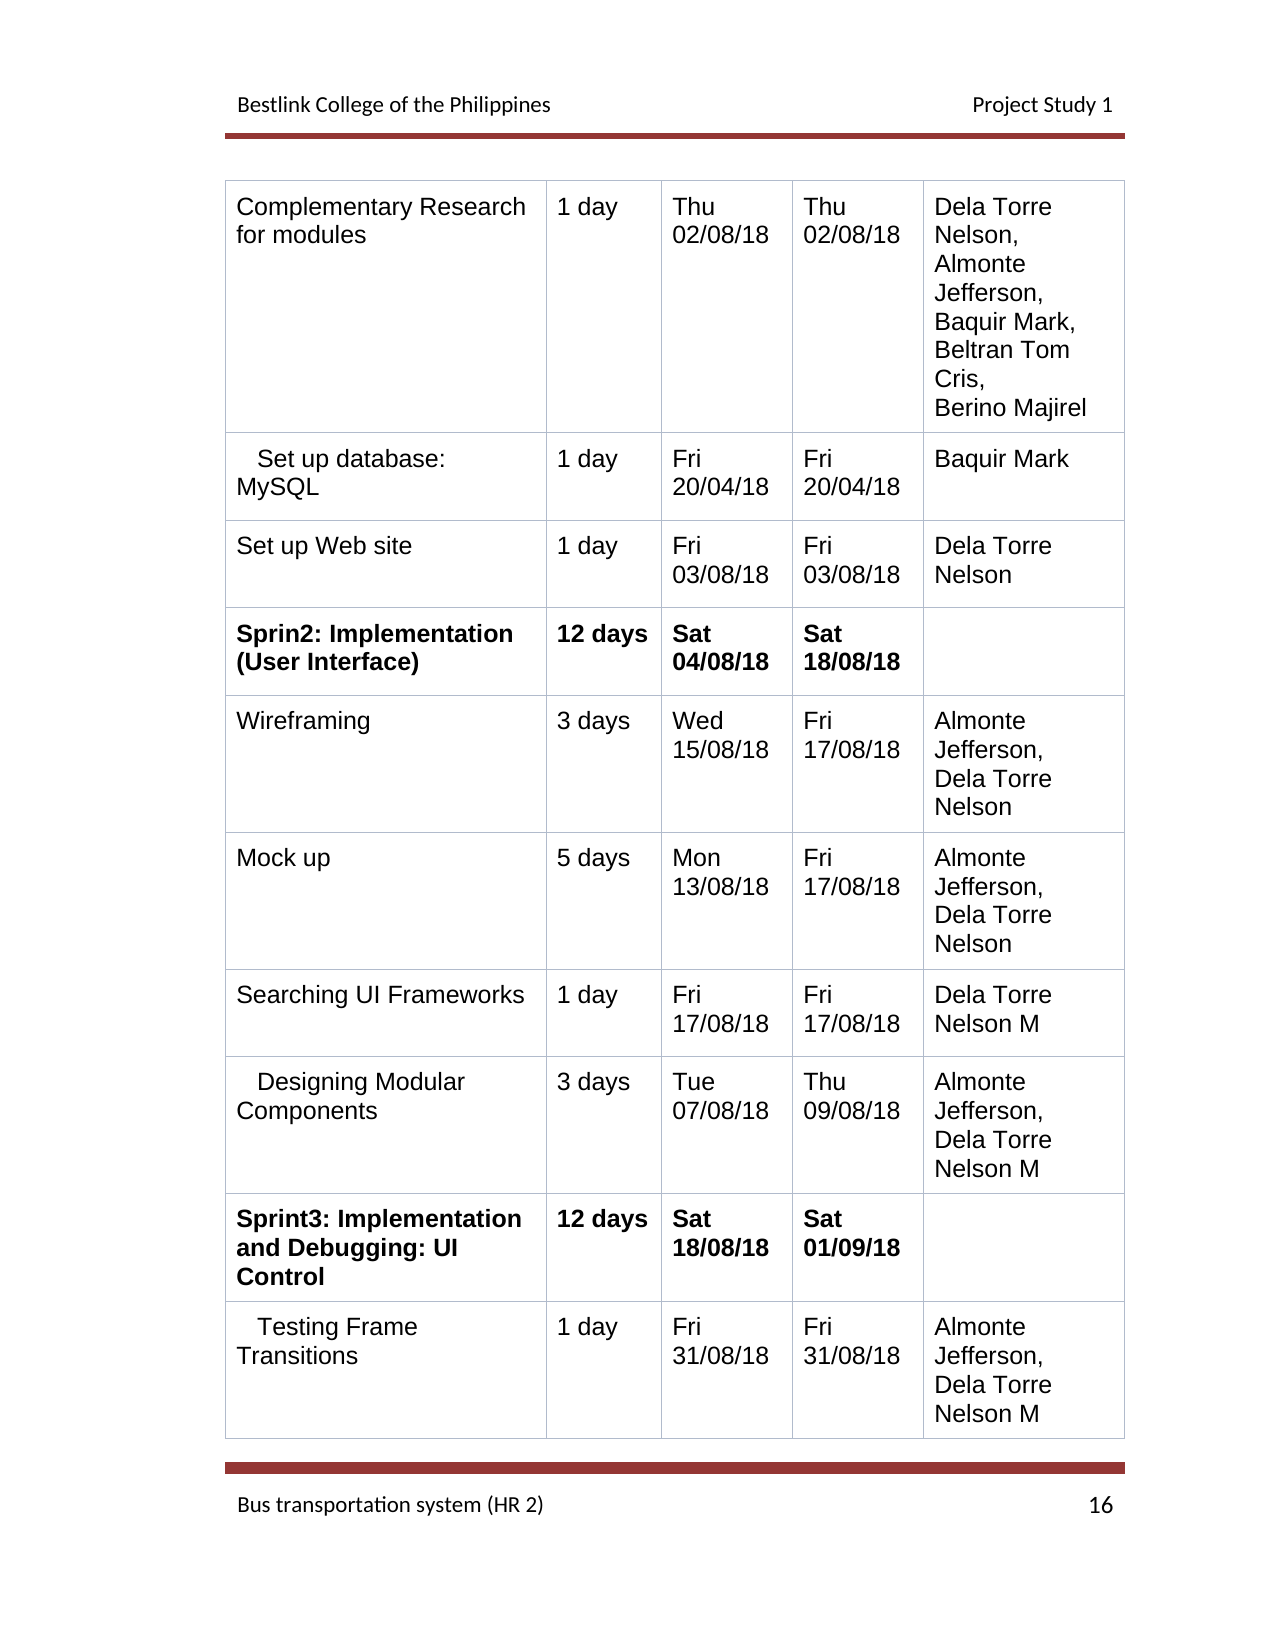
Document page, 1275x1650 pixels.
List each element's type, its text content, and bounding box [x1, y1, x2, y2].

table_cell Fri 20/04/18 [662, 433, 792, 520]
table_cell Fri 17/08/18 [793, 970, 923, 1056]
table_cell Baquir Mark [924, 433, 1124, 520]
table_cell Mon 13/08/18 [662, 833, 792, 968]
table_cell 12 days [547, 1194, 661, 1301]
table_cell Tue 07/08/18 [662, 1057, 792, 1193]
table_cell Fri 17/08/18 [793, 833, 923, 968]
table_cell Fri 17/08/18 [662, 970, 792, 1056]
table_cell Searching UI Frameworks [226, 970, 546, 1056]
table_cell Fri 20/04/18 [793, 433, 923, 520]
table_cell Fri 17/08/18 [793, 696, 923, 832]
table_cell Designing Modular Components [226, 1057, 546, 1193]
table_cell Fri 03/08/18 [662, 521, 792, 607]
table_cell Thu 02/08/18 [793, 181, 923, 432]
table_cell [924, 608, 1124, 695]
table_cell 1 day [547, 1302, 661, 1438]
table_cell Dela Torre Nelson [924, 521, 1124, 607]
table_cell Fri 31/08/18 [793, 1302, 923, 1438]
table_cell 1 day [547, 970, 661, 1056]
table_cell Sat 18/08/18 [662, 1194, 792, 1301]
table_cell Almonte Jefferson, Dela Torre Nelson M [924, 1057, 1124, 1193]
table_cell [924, 181, 1124, 432]
table_cell 3 days [547, 1057, 661, 1193]
table_cell Wireframing [226, 696, 546, 832]
table_cell Mock up [226, 833, 546, 968]
table_cell Fri 31/08/18 [662, 1302, 792, 1438]
table_cell Almonte Jefferson, Dela Torre Nelson [924, 696, 1124, 832]
table_cell 1 day [547, 521, 661, 607]
table_cell Almonte Jefferson, Dela Torre Nelson [924, 833, 1124, 968]
table_cell 12 days [547, 608, 661, 695]
table_cell Thu 02/08/18 [662, 181, 792, 432]
table_cell 1 day [547, 181, 661, 432]
table_cell Sat 18/08/18 [793, 608, 923, 695]
table_cell Set up Web site [226, 521, 546, 607]
table_cell Wed 15/08/18 [662, 696, 792, 832]
table_cell [924, 1194, 1124, 1301]
table_cell 3 days [547, 696, 661, 832]
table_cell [924, 1302, 1124, 1438]
table_cell Complementary Research for modules [226, 181, 546, 432]
table_cell Dela Torre Nelson M [924, 970, 1124, 1056]
table_cell Sprint3: Implementation and Debugging: UI Control [226, 1194, 546, 1301]
table_cell Testing Frame Transitions [226, 1302, 546, 1438]
table_cell Thu 09/08/18 [793, 1057, 923, 1193]
table_cell Sprin2: Implementation (User Interface) [226, 608, 546, 695]
table_cell 1 day [547, 433, 661, 520]
table_cell Set up database: MySQL [226, 433, 546, 520]
table_cell Sat 04/08/18 [662, 608, 792, 695]
table_cell Fri 03/08/18 [793, 521, 923, 607]
table_cell 5 days [547, 833, 661, 968]
table_cell Sat 01/09/18 [793, 1194, 923, 1301]
